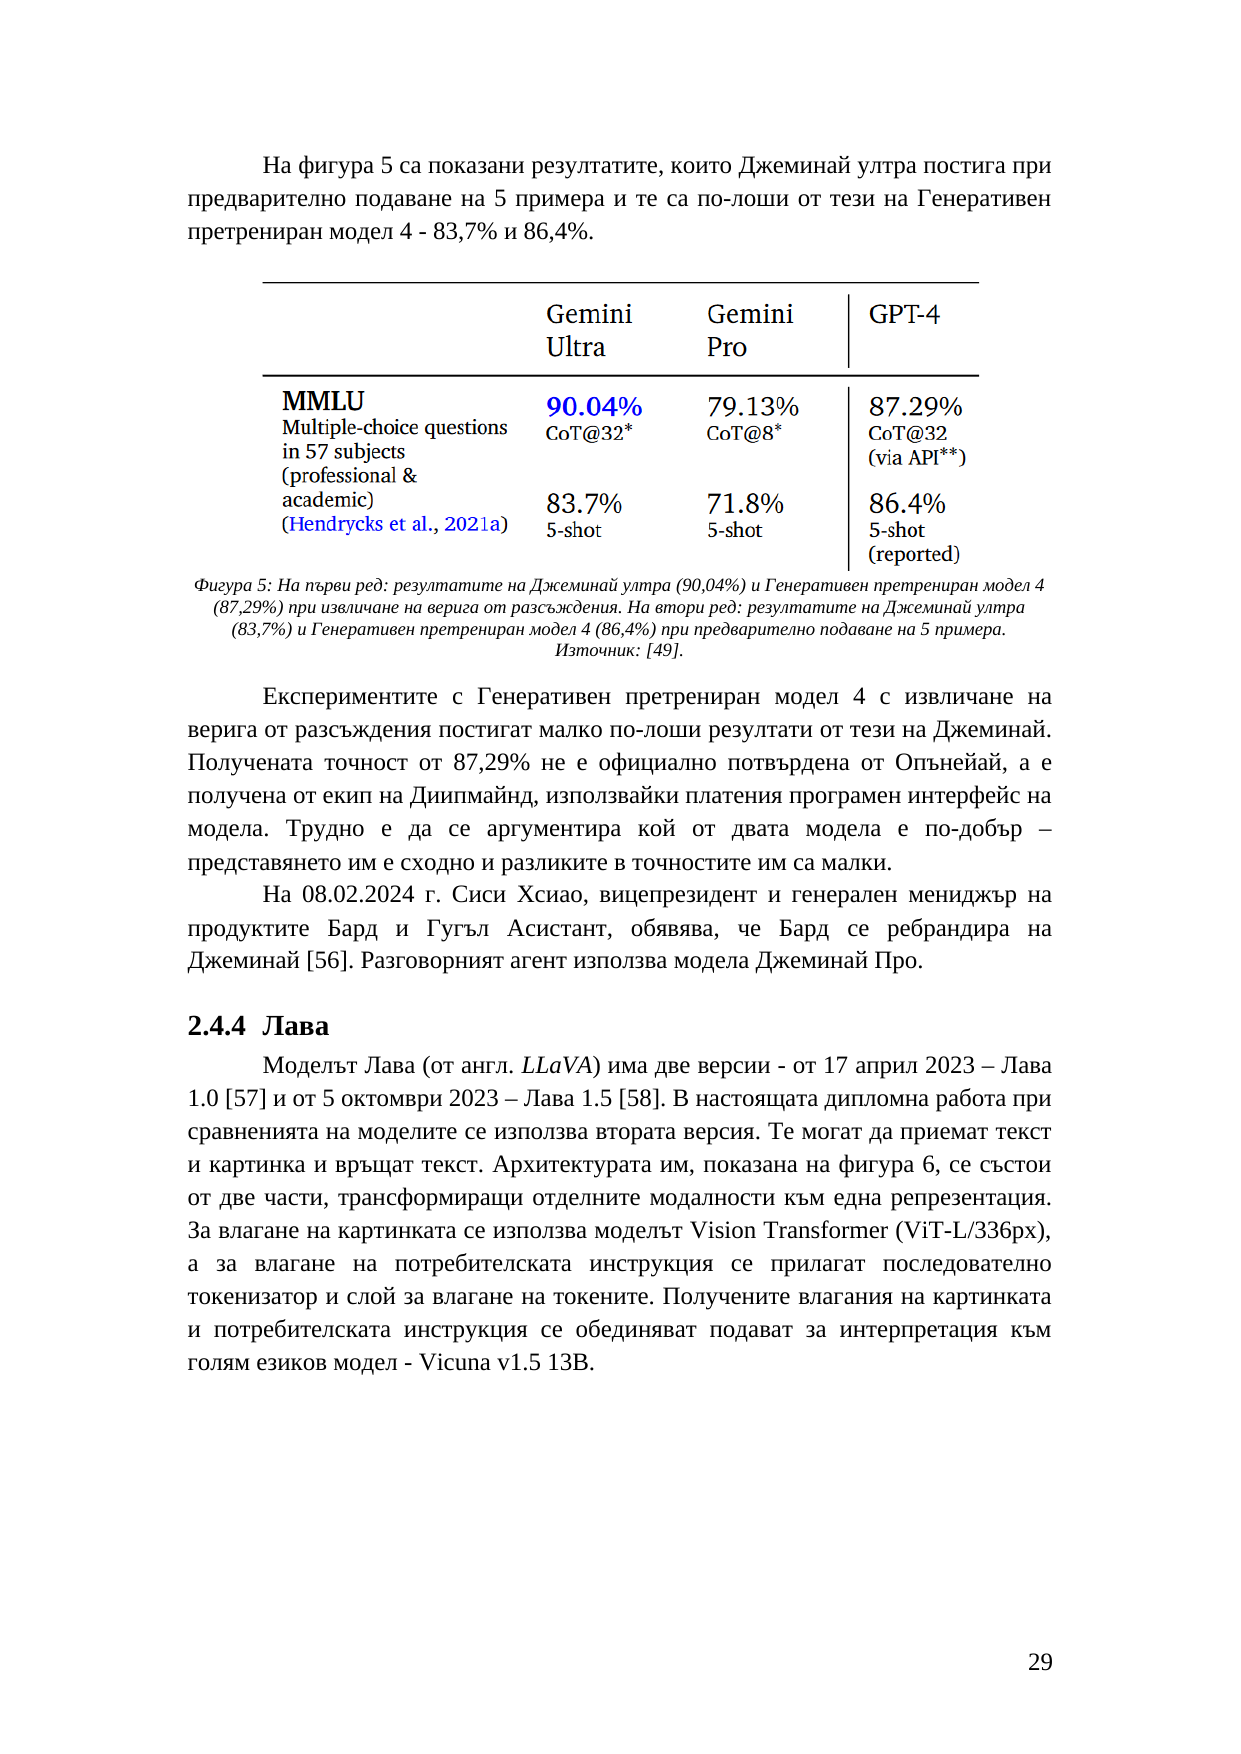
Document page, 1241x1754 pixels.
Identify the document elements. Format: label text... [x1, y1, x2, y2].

text На фигура 5 са показани резултатите, които Джеминай ултра постига при предварително подаване на 5 примера и те са по-лоши от тези на Генеративен претрениран модел 4 - 83,7% и 86,4%. [187, 150, 1053, 245]
text Моделът Лава (от англ. LLaVA) има две версии - от 17 април 2023 – Лава 1.0 [57] и от 5 октомври 2023 – Лава 1.5 [58]. В настоящата дипломна работа при сравненията на моделите се използва втората версия. Те могат да приемат текст и картинка и връщат текст. Архитектурата им, показана на фигура 6, се състои от две части, трансформиращи отделните модалности към една репрезентация. За влагане на картинката се използва моделът Vision Transformer (ViT-L/336px), а за влагане на потребителската инструкция се прилагат последователно токенизатор и слой за влагане на токените. Получените влагания на картинката и потребителската инструкция се обединяват подават за интерпретация към голям езиков модел - Vicuna v1.5 13B. [187, 1050, 1053, 1376]
picture [260, 282, 980, 571]
text На 08.02.2024 г. Сиси Хсиао, вицепрезидент и генерален мениджър на продуктите Бард и Гугъл Асистант, обявява, че Бард се ребрандира на Джеминай [56]. Разговорният агент използва модела Джеминай Про. [187, 879, 1053, 974]
text Експериментите с Генеративен претрениран модел 4 с извличане на верига от разсъждения постигат малко по-лоши резултати от тези на Джеминай. Получената точност от 87,29% не е официално потвърдена от Опънейай, а е получена от екип на Диипмайнд, използвайки платения програмен интерфейс на модела. Трудно е да се аргументира кой от двата модела е по-добър – представянето им е сходно и разликите в точностите им са малки. [187, 681, 1053, 875]
subtitle Лава [187, 1008, 1053, 1041]
